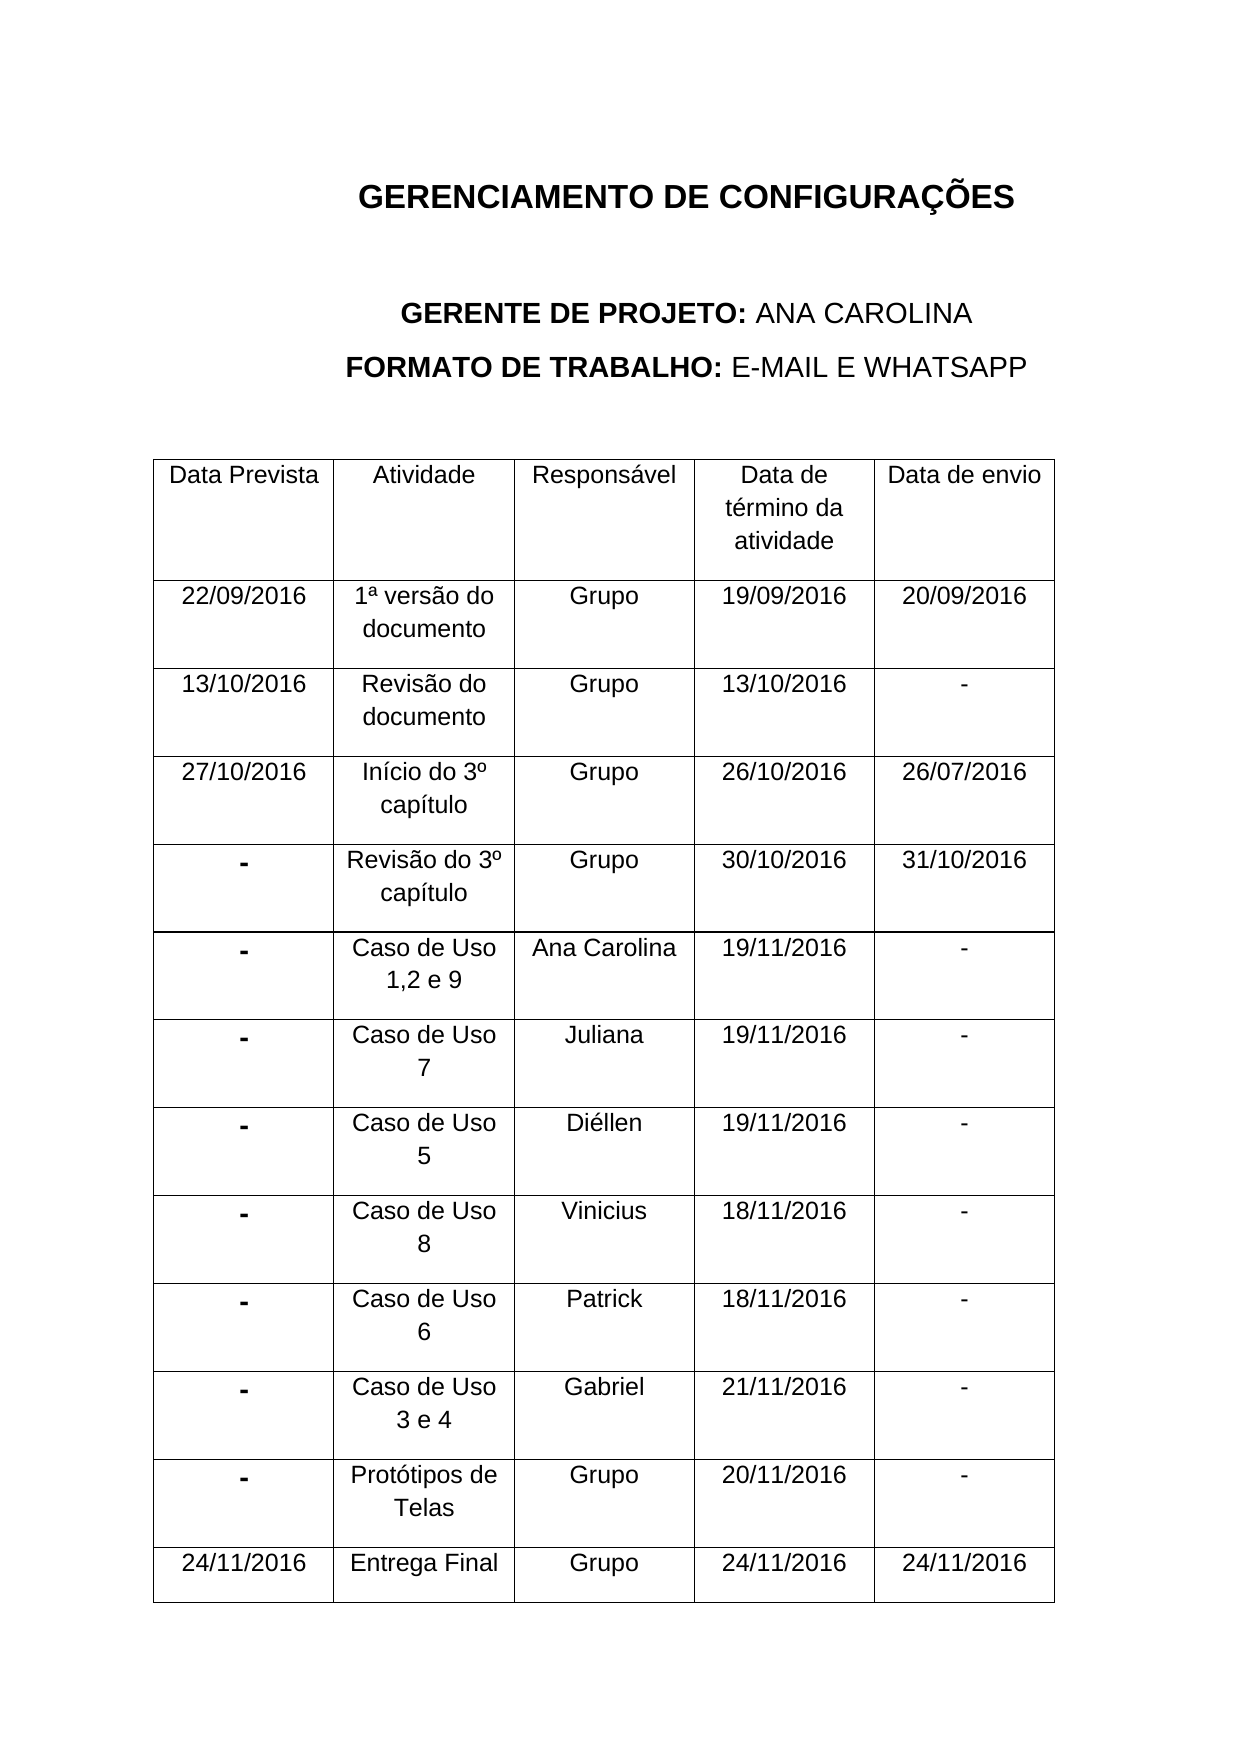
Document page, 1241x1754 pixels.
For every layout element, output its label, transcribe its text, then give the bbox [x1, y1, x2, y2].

table_cell Entrega Final [334, 1548, 514, 1602]
table_cell Grupo [515, 581, 694, 668]
table_cell 19/11/2016 [695, 933, 874, 1019]
table_cell - [154, 1196, 333, 1283]
table_cell 26/07/2016 [875, 757, 1054, 843]
table_cell 1ª versão do documento [334, 581, 514, 668]
table_cell Revisão do documento [334, 669, 514, 756]
table_cell - [154, 1020, 333, 1107]
table_cell Caso de Uso 8 [334, 1196, 514, 1283]
table_cell Caso de Uso 6 [334, 1284, 514, 1371]
table_cell Diéllen [515, 1108, 694, 1195]
table_cell - [875, 1284, 1054, 1371]
table_cell 19/11/2016 [695, 1020, 874, 1107]
table_cell - [875, 669, 1054, 756]
table_cell 24/11/2016 [875, 1548, 1054, 1602]
table_header Responsável [515, 460, 694, 580]
table_cell 13/10/2016 [154, 669, 333, 756]
text GERENTE DE PROJETO: ANA CAROLINA [177, 296, 1122, 329]
table_cell Grupo [515, 1460, 694, 1547]
table_cell - [154, 1460, 333, 1547]
table_cell Grupo [515, 845, 694, 931]
table_cell 13/10/2016 [695, 669, 874, 756]
table_cell Grupo [515, 757, 694, 843]
table_cell 19/11/2016 [695, 1108, 874, 1195]
table_cell Grupo [515, 669, 694, 756]
table_cell Caso de Uso 7 [334, 1020, 514, 1107]
text GERENCIAMENTO DE CONFIGURAÇÕES [177, 177, 1122, 216]
table_cell - [875, 1020, 1054, 1107]
table_cell - [875, 1372, 1054, 1459]
table_cell - [154, 1372, 333, 1459]
table_cell 30/10/2016 [695, 845, 874, 931]
table_cell Grupo [515, 1548, 694, 1602]
table_cell Caso de Uso 1,2 e 9 [334, 933, 514, 1019]
table_cell 18/11/2016 [695, 1196, 874, 1283]
table_cell Caso de Uso 5 [334, 1108, 514, 1195]
table_cell 24/11/2016 [154, 1548, 333, 1602]
table_cell 24/11/2016 [695, 1548, 874, 1602]
table_cell - [875, 1108, 1054, 1195]
table_cell 19/09/2016 [695, 581, 874, 668]
table_header Data de término da atividade [695, 460, 874, 580]
table_cell 27/10/2016 [154, 757, 333, 843]
table_cell 20/09/2016 [875, 581, 1054, 668]
table_cell 21/11/2016 [695, 1372, 874, 1459]
table_cell Ana Carolina [515, 933, 694, 1019]
table_header Data de envio [875, 460, 1054, 580]
table_cell - [875, 1460, 1054, 1547]
table_cell - [154, 1284, 333, 1371]
table_header Atividade [334, 460, 514, 580]
table_cell 31/10/2016 [875, 845, 1054, 931]
table_header Data Prevista [154, 460, 333, 580]
table_cell Caso de Uso 3 e 4 [334, 1372, 514, 1459]
table_cell Juliana [515, 1020, 694, 1107]
table_cell Gabriel [515, 1372, 694, 1459]
table_cell - [875, 933, 1054, 1019]
table_cell 22/09/2016 [154, 581, 333, 668]
table_cell 18/11/2016 [695, 1284, 874, 1371]
table_cell - [154, 845, 333, 931]
table_cell - [875, 1196, 1054, 1283]
table_cell - [154, 1108, 333, 1195]
table_cell 20/11/2016 [695, 1460, 874, 1547]
table_cell Vinicius [515, 1196, 694, 1283]
text FORMATO DE TRABALHO: E-MAIL E WHATSAPP [177, 350, 1122, 384]
table_cell Patrick [515, 1284, 694, 1371]
table_cell - [154, 933, 333, 1019]
table_cell 26/10/2016 [695, 757, 874, 843]
table_cell Início do 3º capítulo [334, 757, 514, 843]
table_cell Revisão do 3º capítulo [334, 845, 514, 931]
table_cell Protótipos de Telas [334, 1460, 514, 1547]
